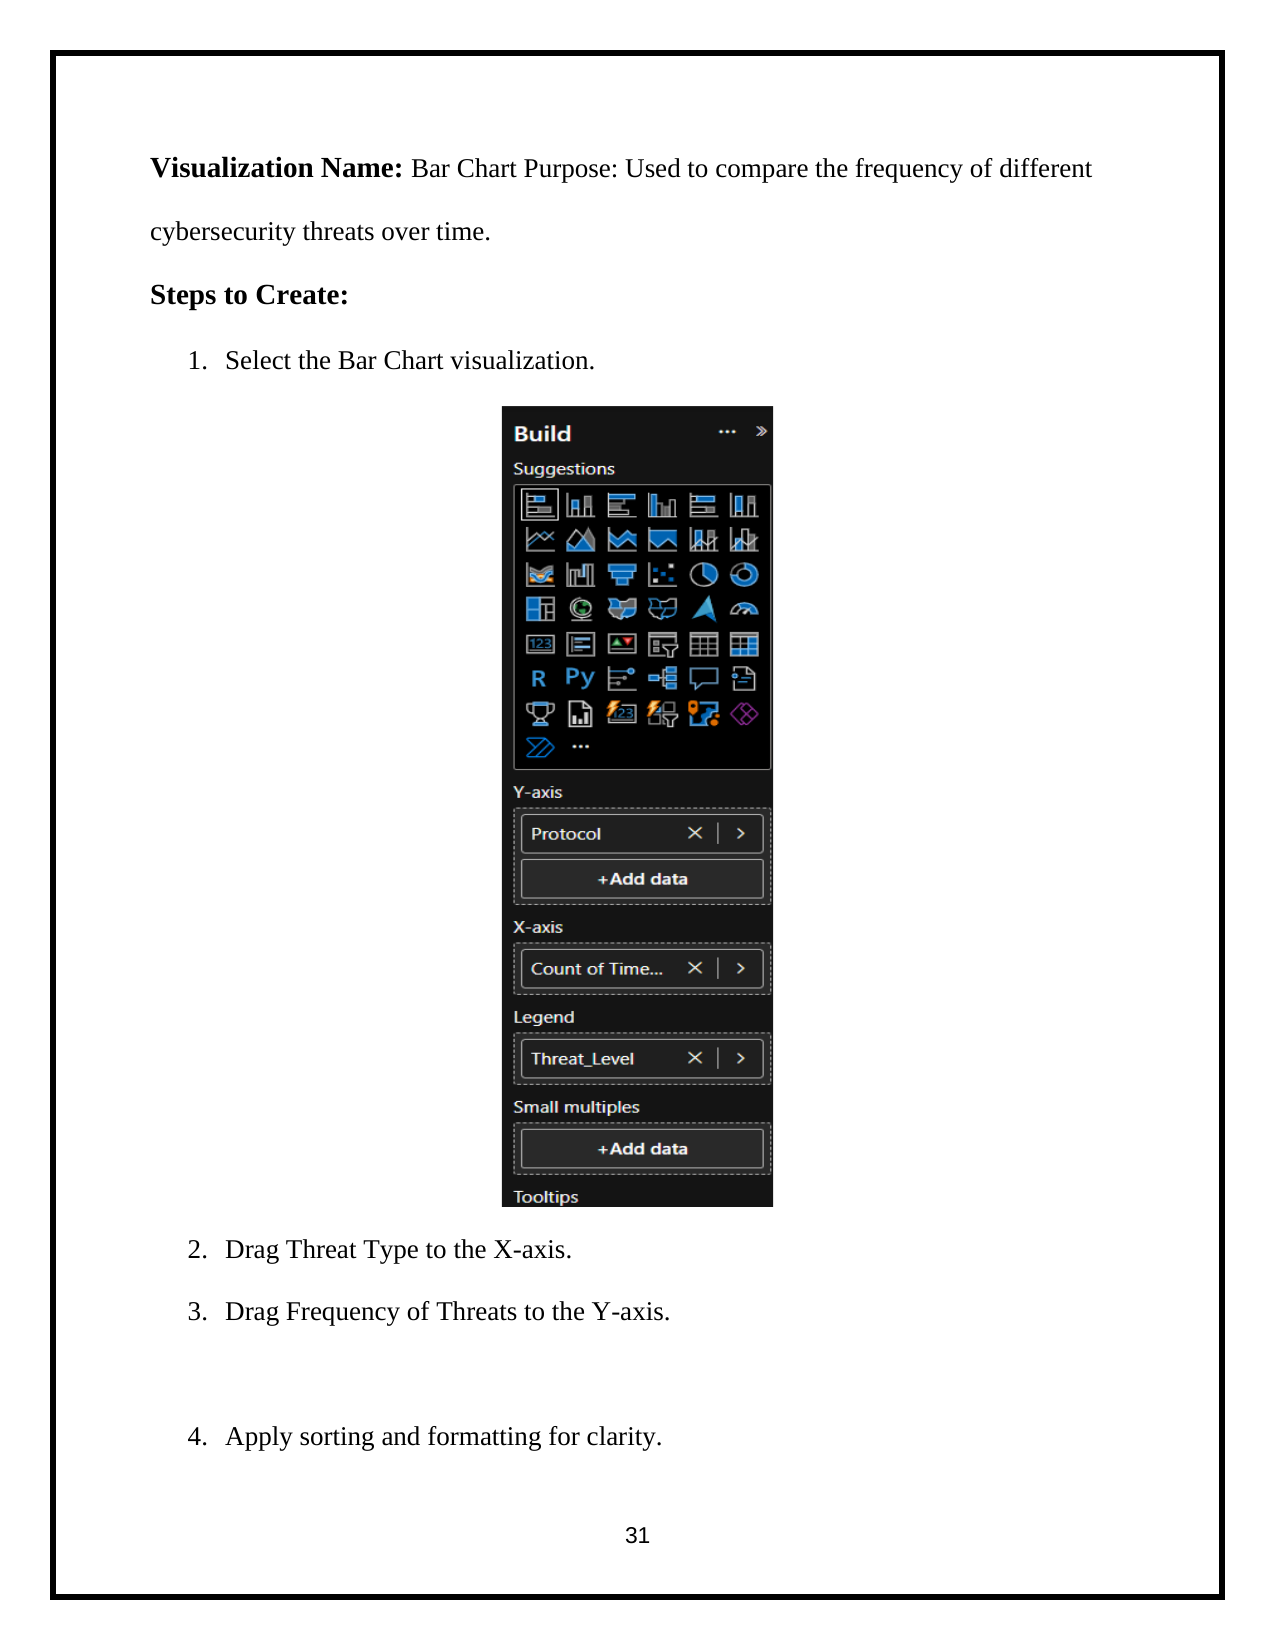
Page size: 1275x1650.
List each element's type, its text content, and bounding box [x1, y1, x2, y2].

text Steps to Create: [150, 277, 1125, 311]
list Apply sorting and formatting for clarity. [187, 1419, 1125, 1451]
list Drag Threat Type to the X-axis. [187, 1233, 1125, 1264]
list Drag Frequency of Threats to the Y-axis. [187, 1295, 1125, 1326]
list Select the Bar Chart visualization. [187, 344, 1125, 375]
picture [501, 406, 774, 1207]
text Visualization Name: Bar Chart Purpose: Used to compare the frequency of different cybersecurity threats over time. [150, 150, 1125, 246]
